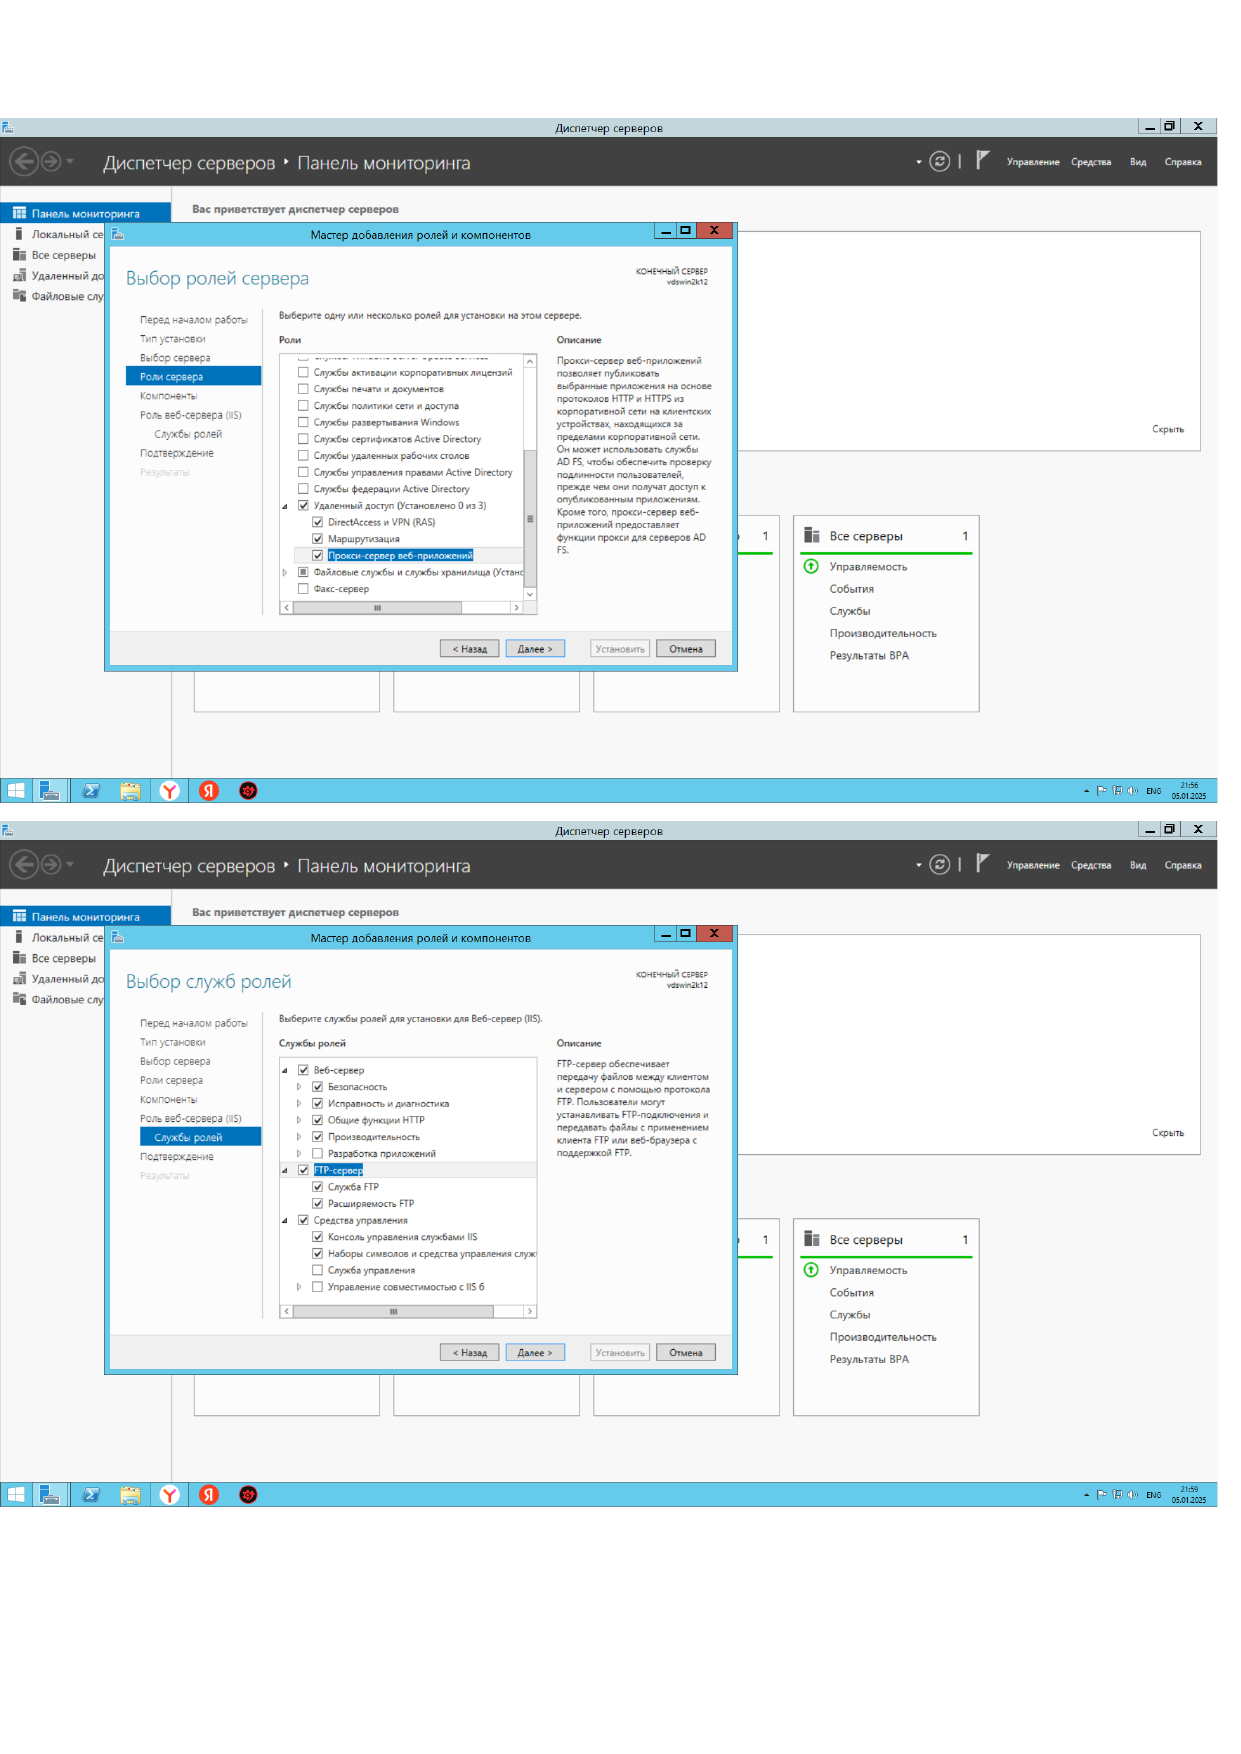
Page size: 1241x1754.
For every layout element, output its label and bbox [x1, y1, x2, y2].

picture [0, 118, 1218, 803]
picture [0, 821, 1218, 1507]
